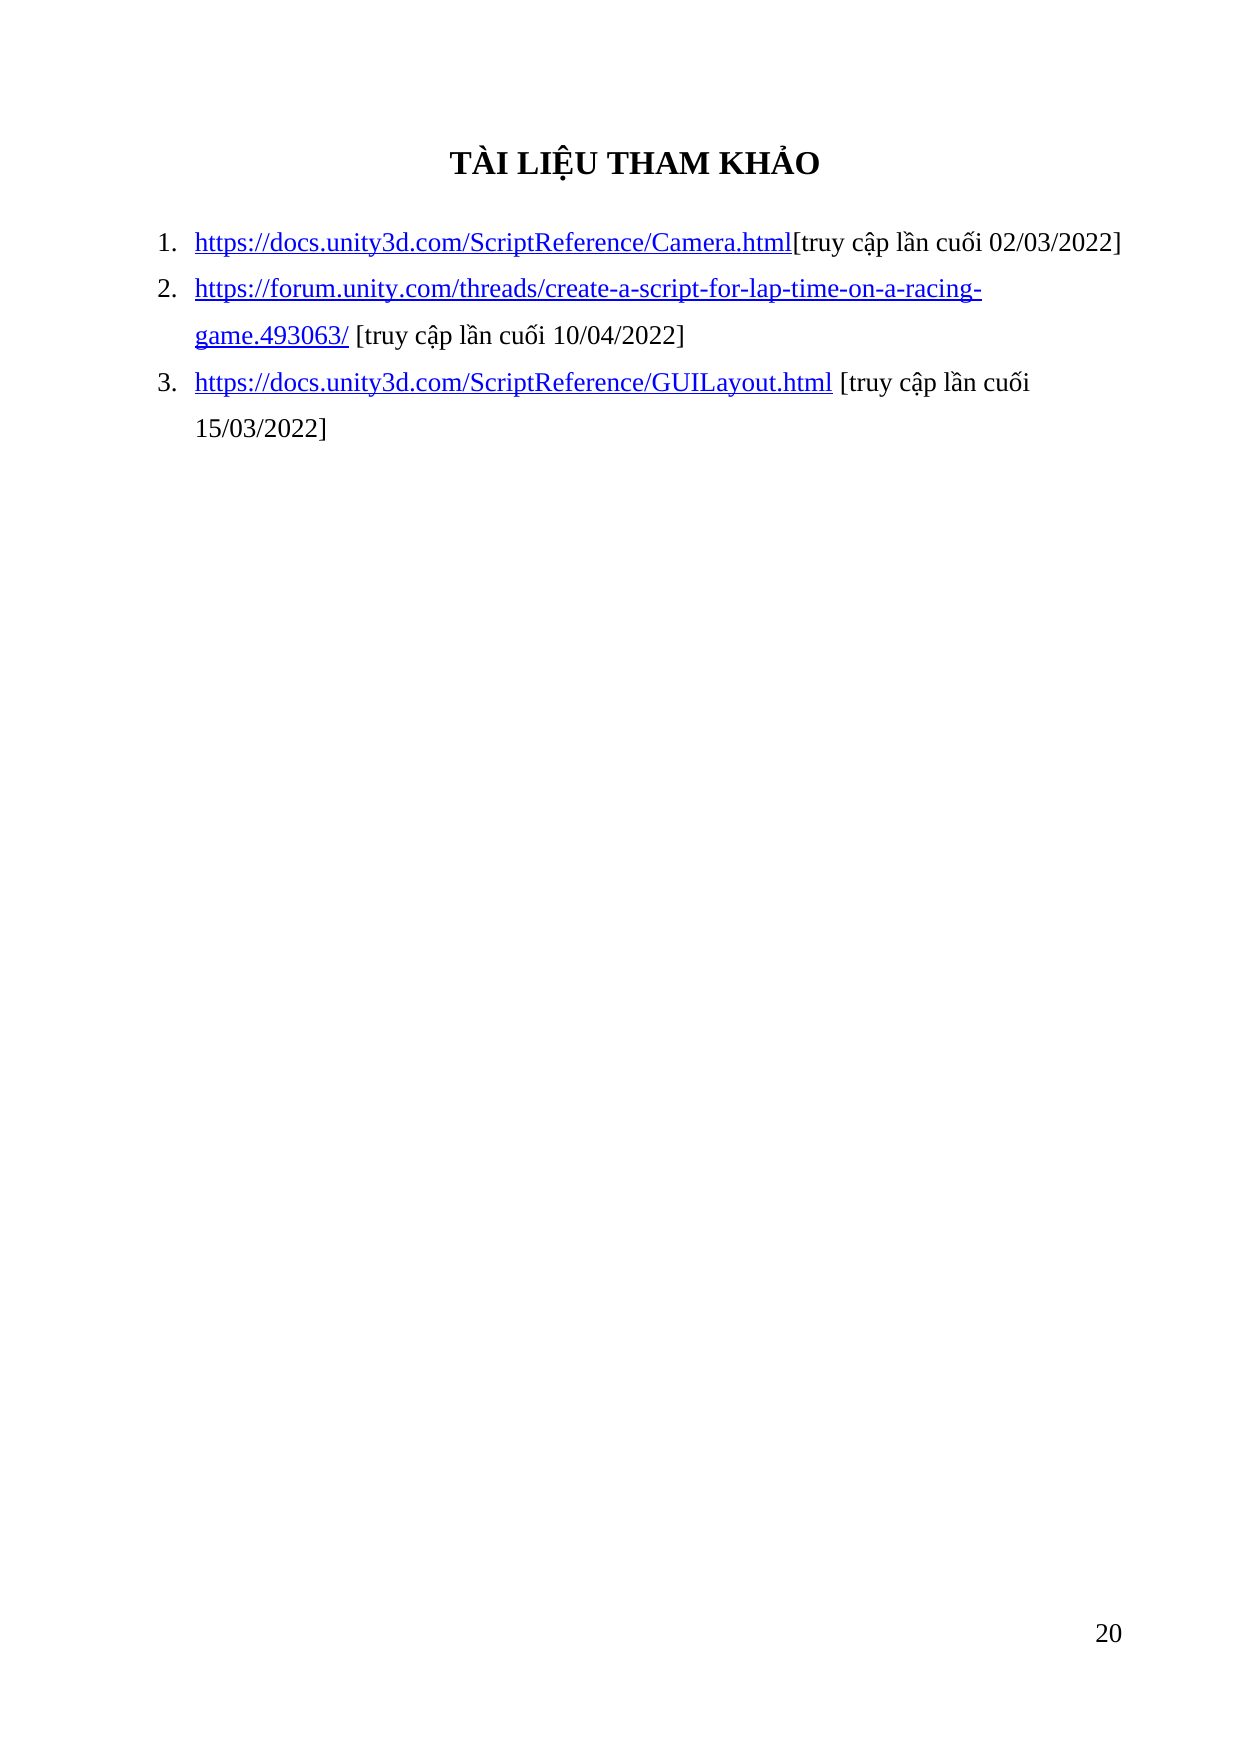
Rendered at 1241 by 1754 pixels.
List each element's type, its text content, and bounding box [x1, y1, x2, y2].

subtitle TÀI LIỆU THAM KHẢO [148, 143, 1122, 181]
list https://docs.unity3d.com/ScriptReference/GUILayout.html [truy cập lần cuối 15/03/2022] [157, 366, 1122, 443]
list https://forum.unity.com/threads/create-a-script-for-lap-time-on-a-racing-game.493063/ [truy cập lần cuối 10/04/2022] [157, 272, 1122, 350]
list https://docs.unity3d.com/ScriptReference/Camera.html[truy cập lần cuối 02/03/2022] [157, 226, 1122, 257]
